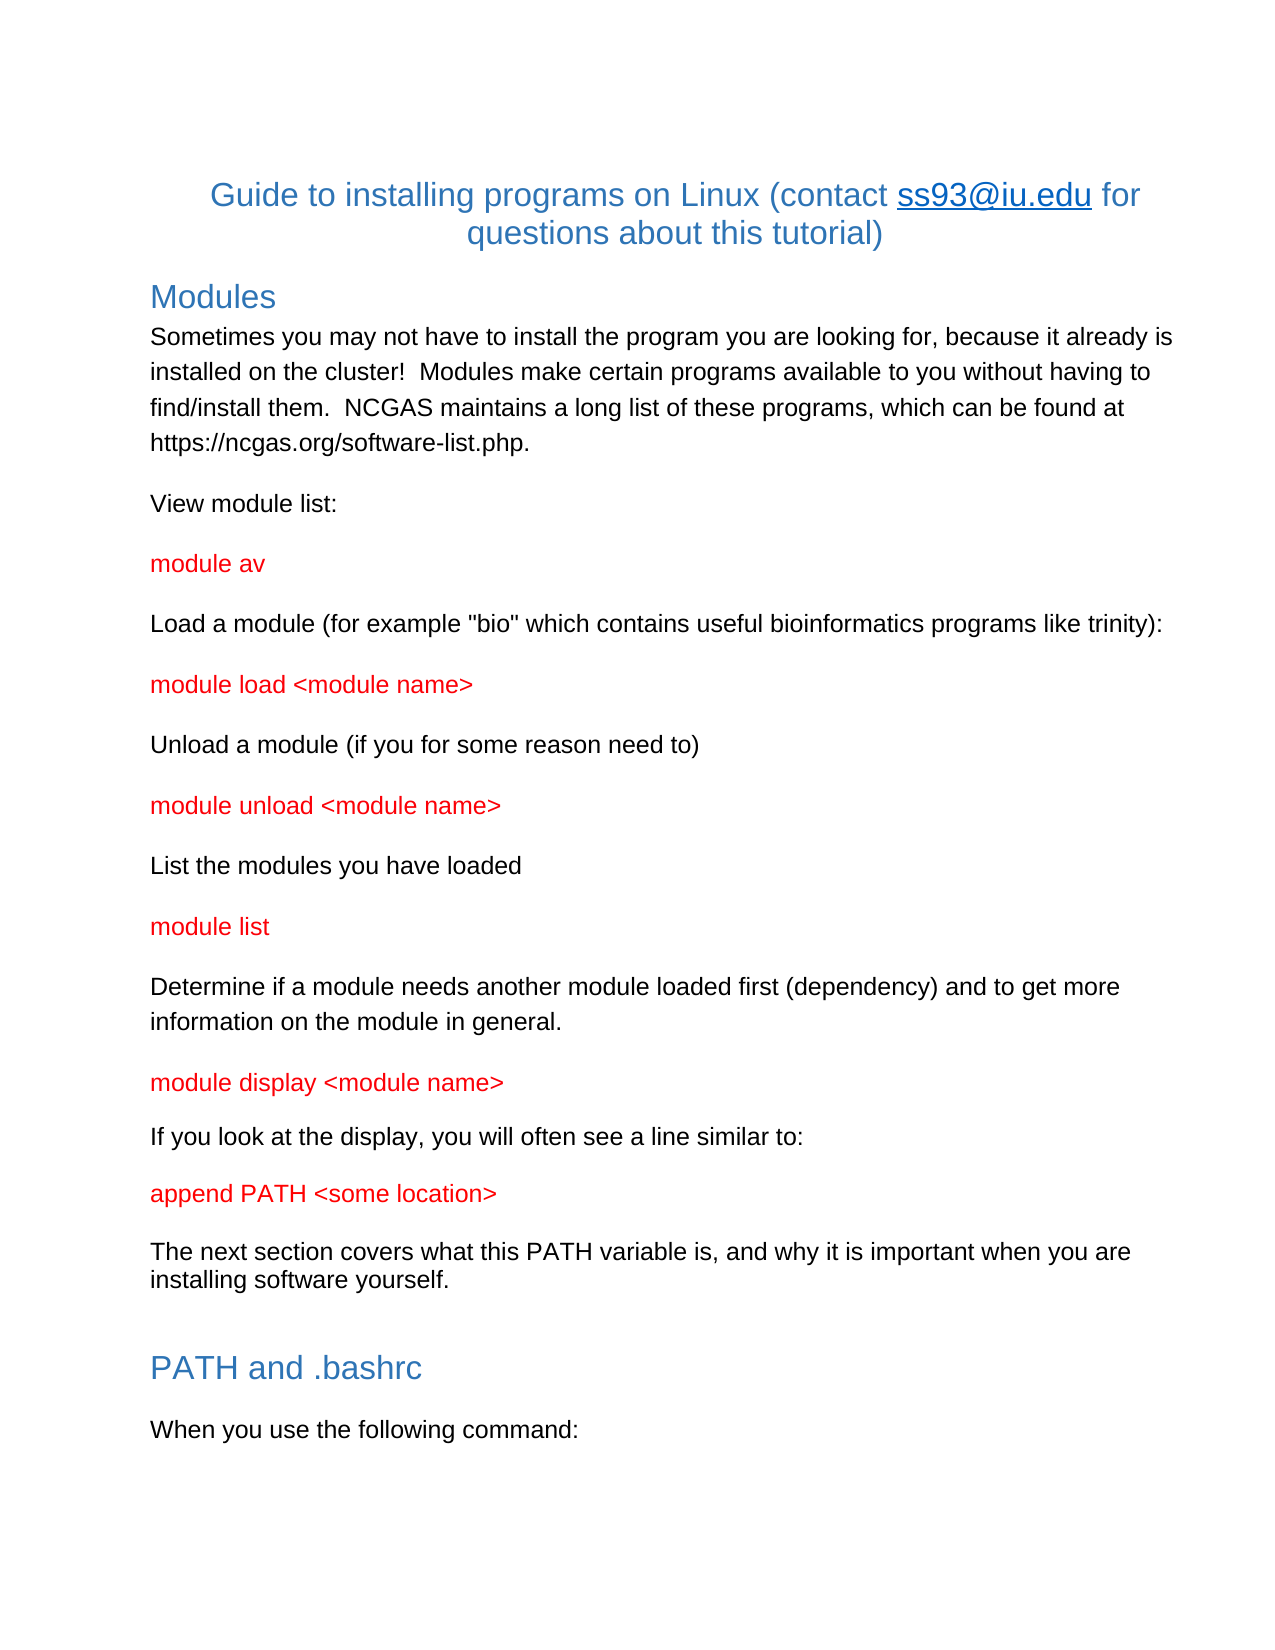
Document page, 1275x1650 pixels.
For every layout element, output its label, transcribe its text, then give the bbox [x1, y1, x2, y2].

text Unload a module (if you for some reason need to) [150, 724, 1200, 759]
text Guide to installing programs on Linux (contact ss93@iu.edu for questions about this tutorial) [150, 175, 1200, 252]
text When you use the following command: [150, 1415, 1200, 1444]
text List the modules you have loaded [150, 844, 1200, 880]
text Load a module (for example "bio" which contains useful bioinformatics programs like trinity): [150, 603, 1200, 638]
text Determine if a module needs another module loaded first (dependency) and to get more information on the module in general. [150, 965, 1200, 1036]
text module display <module name> [150, 1061, 1200, 1097]
text The next section covers what this PATH variable is, and why it is important when you are installing software yourself. [150, 1237, 1200, 1294]
text module list [150, 905, 1200, 940]
text Sometimes you may not have to install the program you are looking for, because it already is installed on the cluster! Modules make certain programs available to you without having to find/install them. NCGAS maintains a long list of these programs, which can be found at https://ncgas.org/software-list.php. [150, 315, 1200, 457]
text PATH and .bashrc [150, 1348, 1200, 1386]
text module av [150, 542, 1200, 578]
text append PATH <some location> [150, 1179, 1200, 1208]
text If you look at the display, you will often see a line similar to: [150, 1122, 1200, 1150]
text Modules [150, 277, 1200, 315]
text View module list: [150, 482, 1200, 517]
text module unload <module name> [150, 784, 1200, 819]
text module load <module name> [150, 663, 1200, 699]
